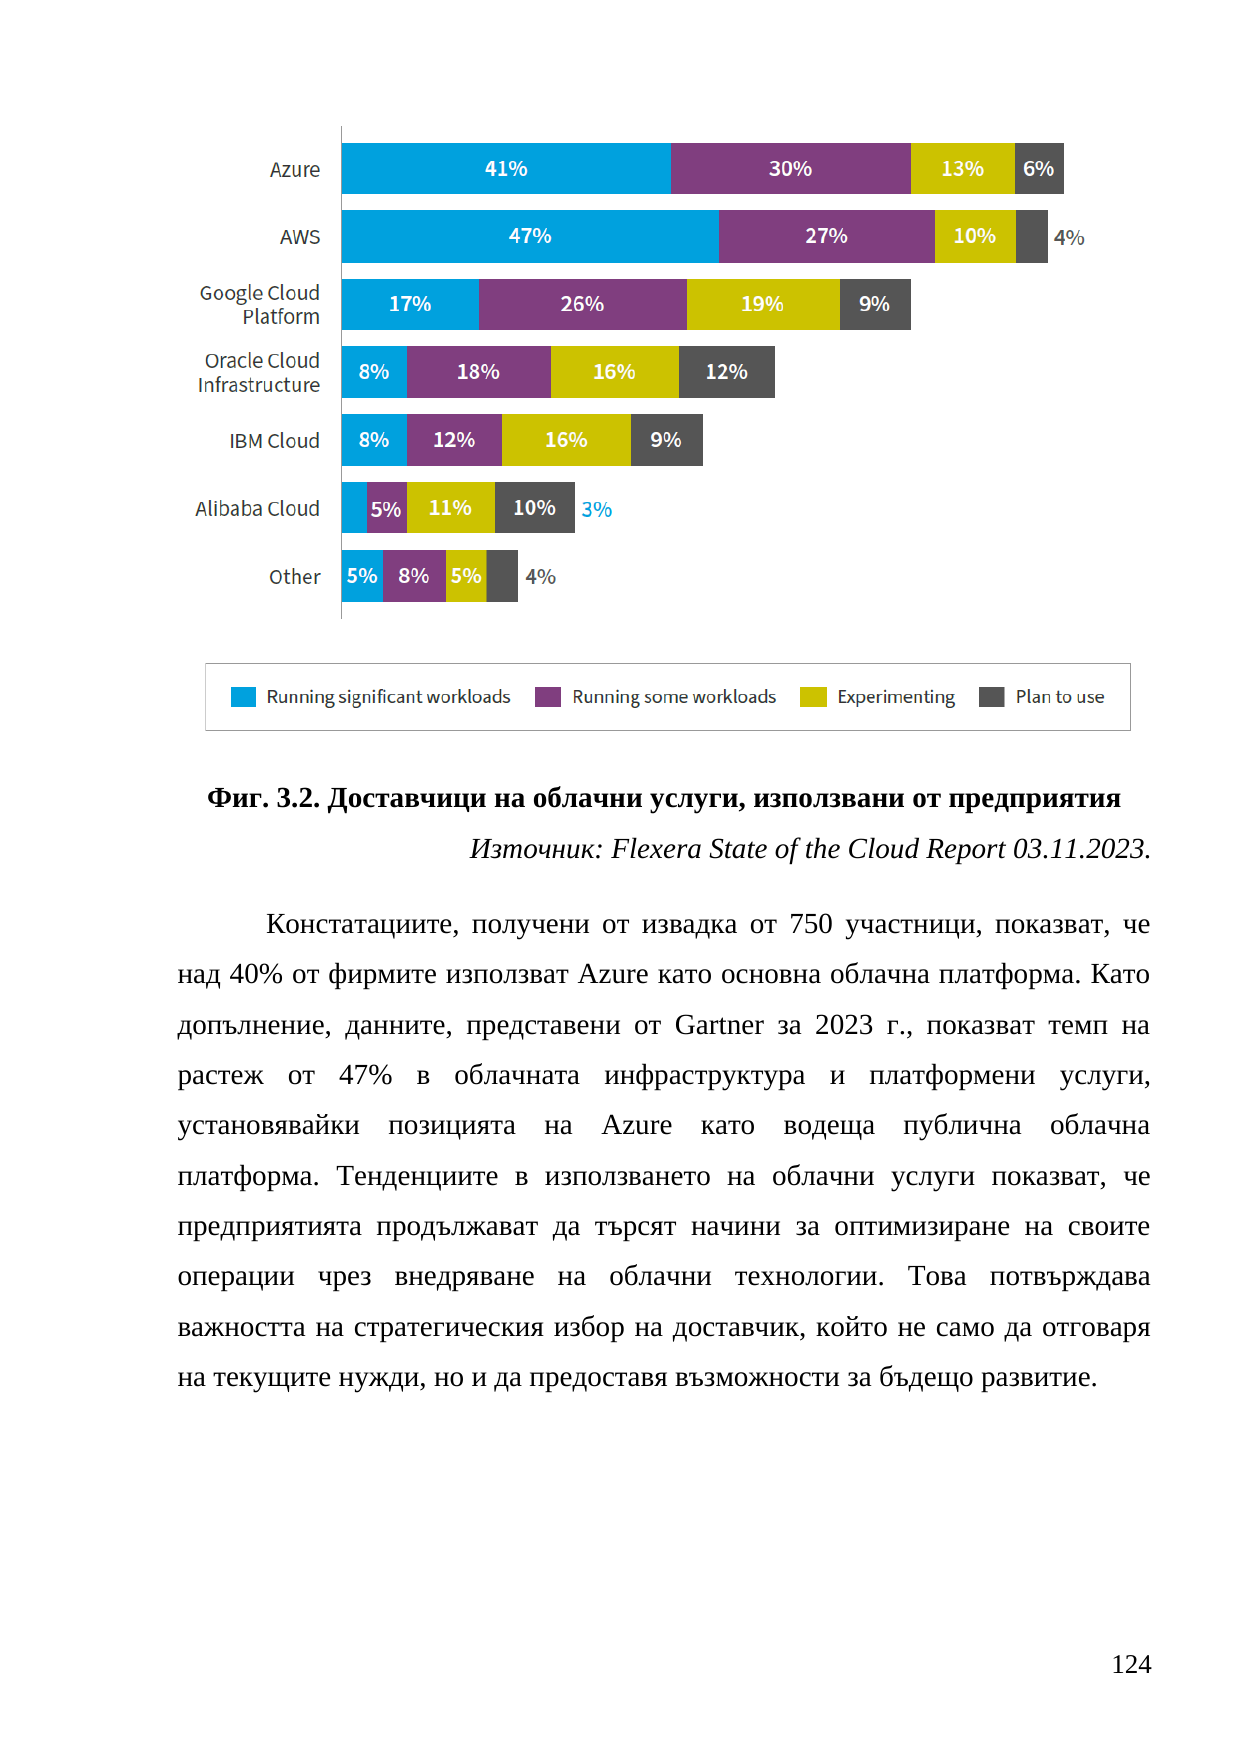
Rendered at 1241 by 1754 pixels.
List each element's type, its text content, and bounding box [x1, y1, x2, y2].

title Фиг. 3.2. Доставчици на облачни услуги, използвани от предприятия [177, 781, 1152, 814]
title Източник: Flexera State of the Cloud Report 03.11.2023. [177, 831, 1152, 864]
text Констатациите, получени от извадка от 750 участници, показват, че над 40% от фирмите използват Azure като основна облачна платформа. Като допълнение, данните, представени от Gartner за 2023 г., показват темп на растеж от 47% в облачната инфраструктура и платформени услуги, установявайки позицията на Azure като водеща публична облачна платформа. Тенденциите в използването на облачни услуги показват, че предприятията продължават да търсят начини за оптимизиране на своите операции чрез внедряване на облачни технологии. Това потвърждава важността на стратегическия избор на доставчик, който не само да отговаря на текущите нужди, но и да предоставя възможности за бъдещо развитие. [177, 906, 1152, 1392]
picture [191, 118, 1138, 739]
